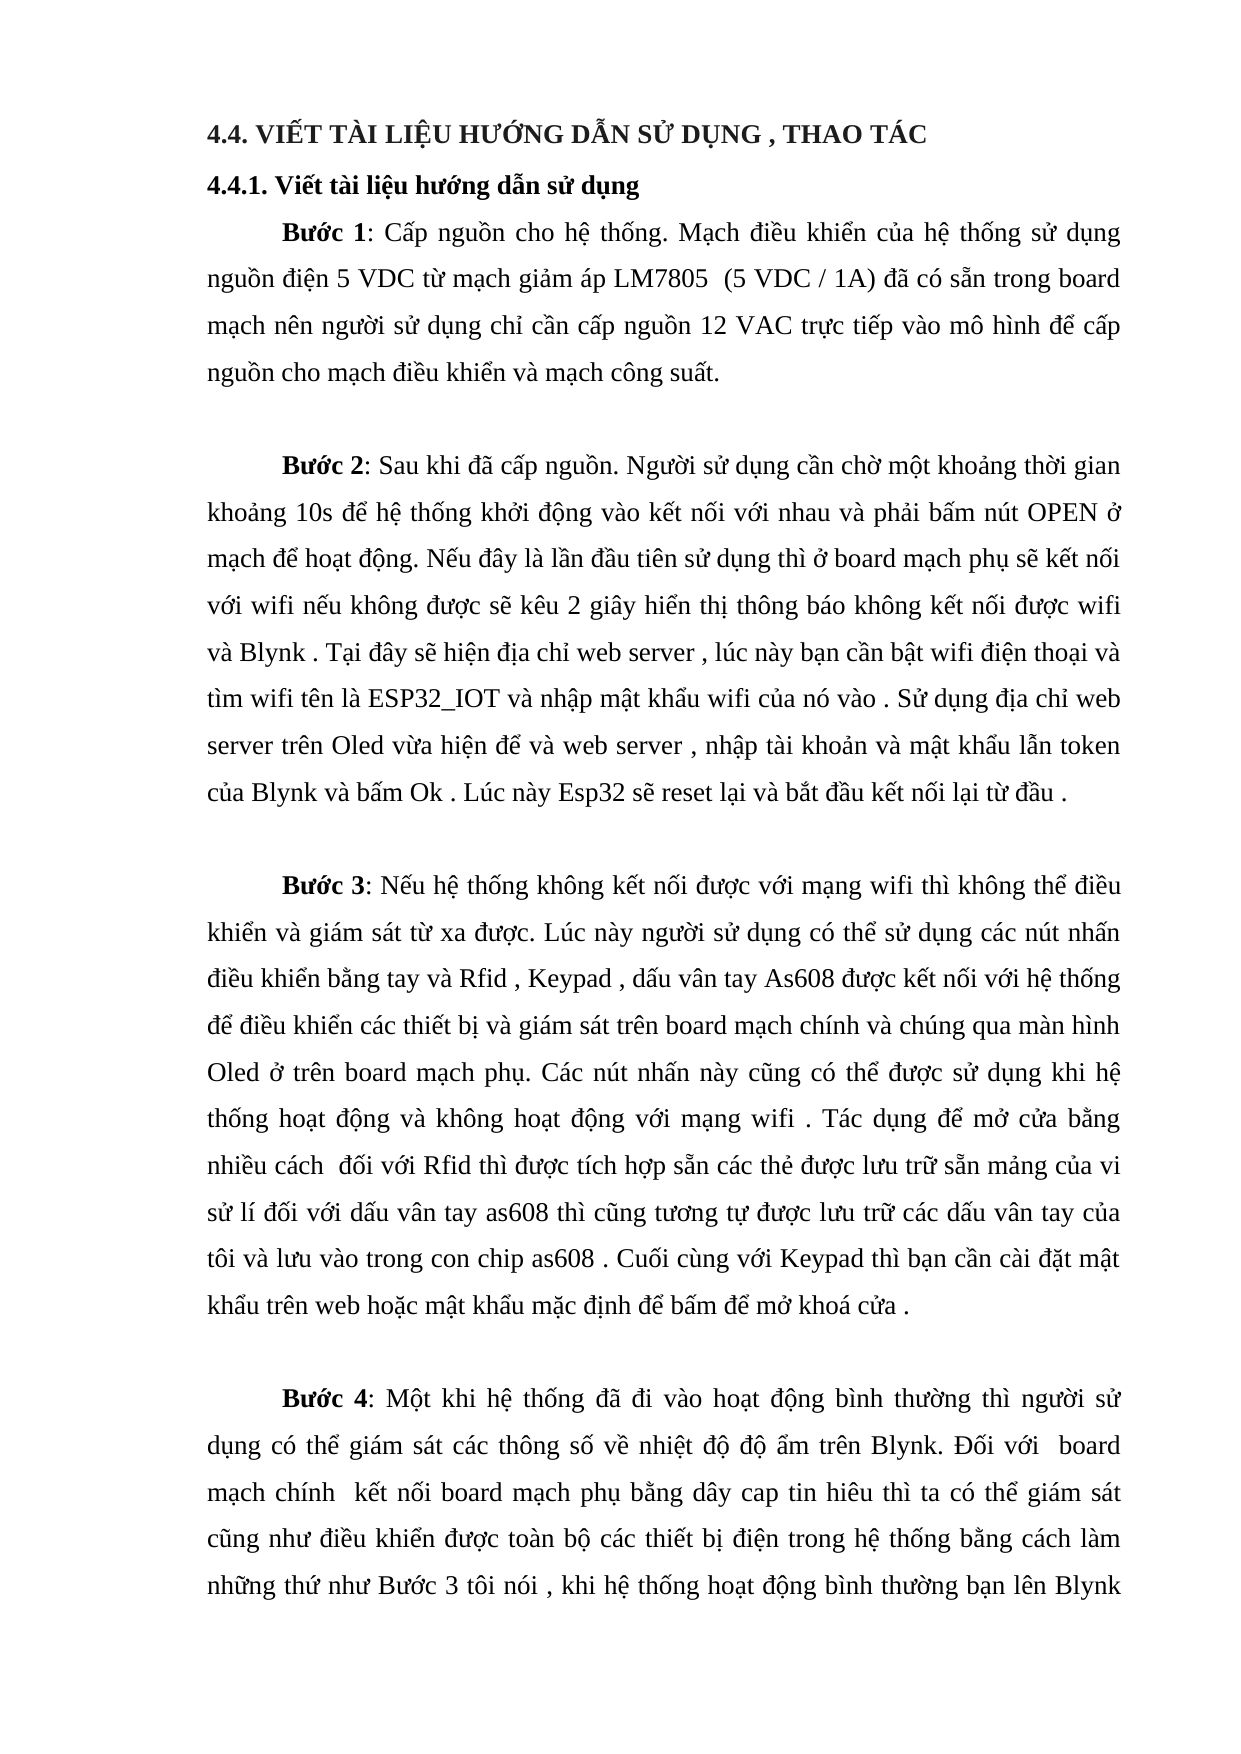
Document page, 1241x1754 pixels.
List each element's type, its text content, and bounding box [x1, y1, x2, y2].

text Bước 3: Nếu hệ thống không kết nối được với mạng wifi thì không thể điều khiển và giám sát từ xa được. Lúc này người sử dụng có thể sử dụng các nút nhấn điều khiển bằng tay và Rfid , Keypad , dấu vân tay As608 được kết nối với hệ thống để điều khiển các thiết bị và giám sát trên board mạch chính và chúng qua màn hình Oled ở trên board mạch phụ. Các nút nhấn này cũng có thể được sử dụng khi hệ thống hoạt động và không hoạt động với mạng wifi . Tác dụng để mở cửa bằng nhiều cách đối với Rfid thì được tích hợp sẵn các thẻ được lưu trữ sẵn mảng của vi sử lí đối với dấu vân tay as608 thì cũng tương tự được lưu trữ các dấu vân tay của tôi và lưu vào trong con chip as608 . Cuối cùng với Keypad thì bạn cần cài đặt mật khẩu trên web hoặc mật khẩu mặc định để bấm để mở khoá cửa . [207, 869, 1122, 1320]
text Bước 1: Cấp nguồn cho hệ thống. Mạch điều khiển của hệ thống sử dụng nguồn điện 5 VDC từ mạch giảm áp LM7805 (5 VDC / 1A) đã có sẵn trong board mạch nên người sử dụng chỉ cần cấp nguồn 12 VAC trực tiếp vào mô hình để cấp nguồn cho mạch điều khiển và mạch công suất. [207, 216, 1122, 387]
text Bước 2: Sau khi đã cấp nguồn. Người sử dụng cần chờ một khoảng thời gian khoảng 10s để hệ thống khởi động vào kết nối với nhau và phải bấm nút OPEN ở mạch để hoạt động. Nếu đây là lần đầu tiên sử dụng thì ở board mạch phụ sẽ kết nối với wifi nếu không được sẽ kêu 2 giây hiển thị thông báo không kết nối được wifi và Blynk . Tại đây sẽ hiện địa chỉ web server , lúc này bạn cần bật wifi điện thoại và tìm wifi tên là ESP32_IOT và nhập mật khẩu wifi của nó vào . Sử dụng địa chỉ web server trên Oled vừa hiện để và web server , nhập tài khoản và mật khẩu lẫn token của Blynk và bấm Ok . Lúc này Esp32 sẽ reset lại và bắt đầu kết nối lại từ đầu . [207, 449, 1122, 807]
subtitle 4.4. VIẾT TÀI LIỆU HƯỚNG DẪN SỬ DỤNG , THAO TÁC [207, 118, 1122, 149]
subtitle 4.4.1. Viết tài liệu hướng dẫn sử dụng [207, 169, 1122, 200]
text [207, 1382, 1122, 1600]
